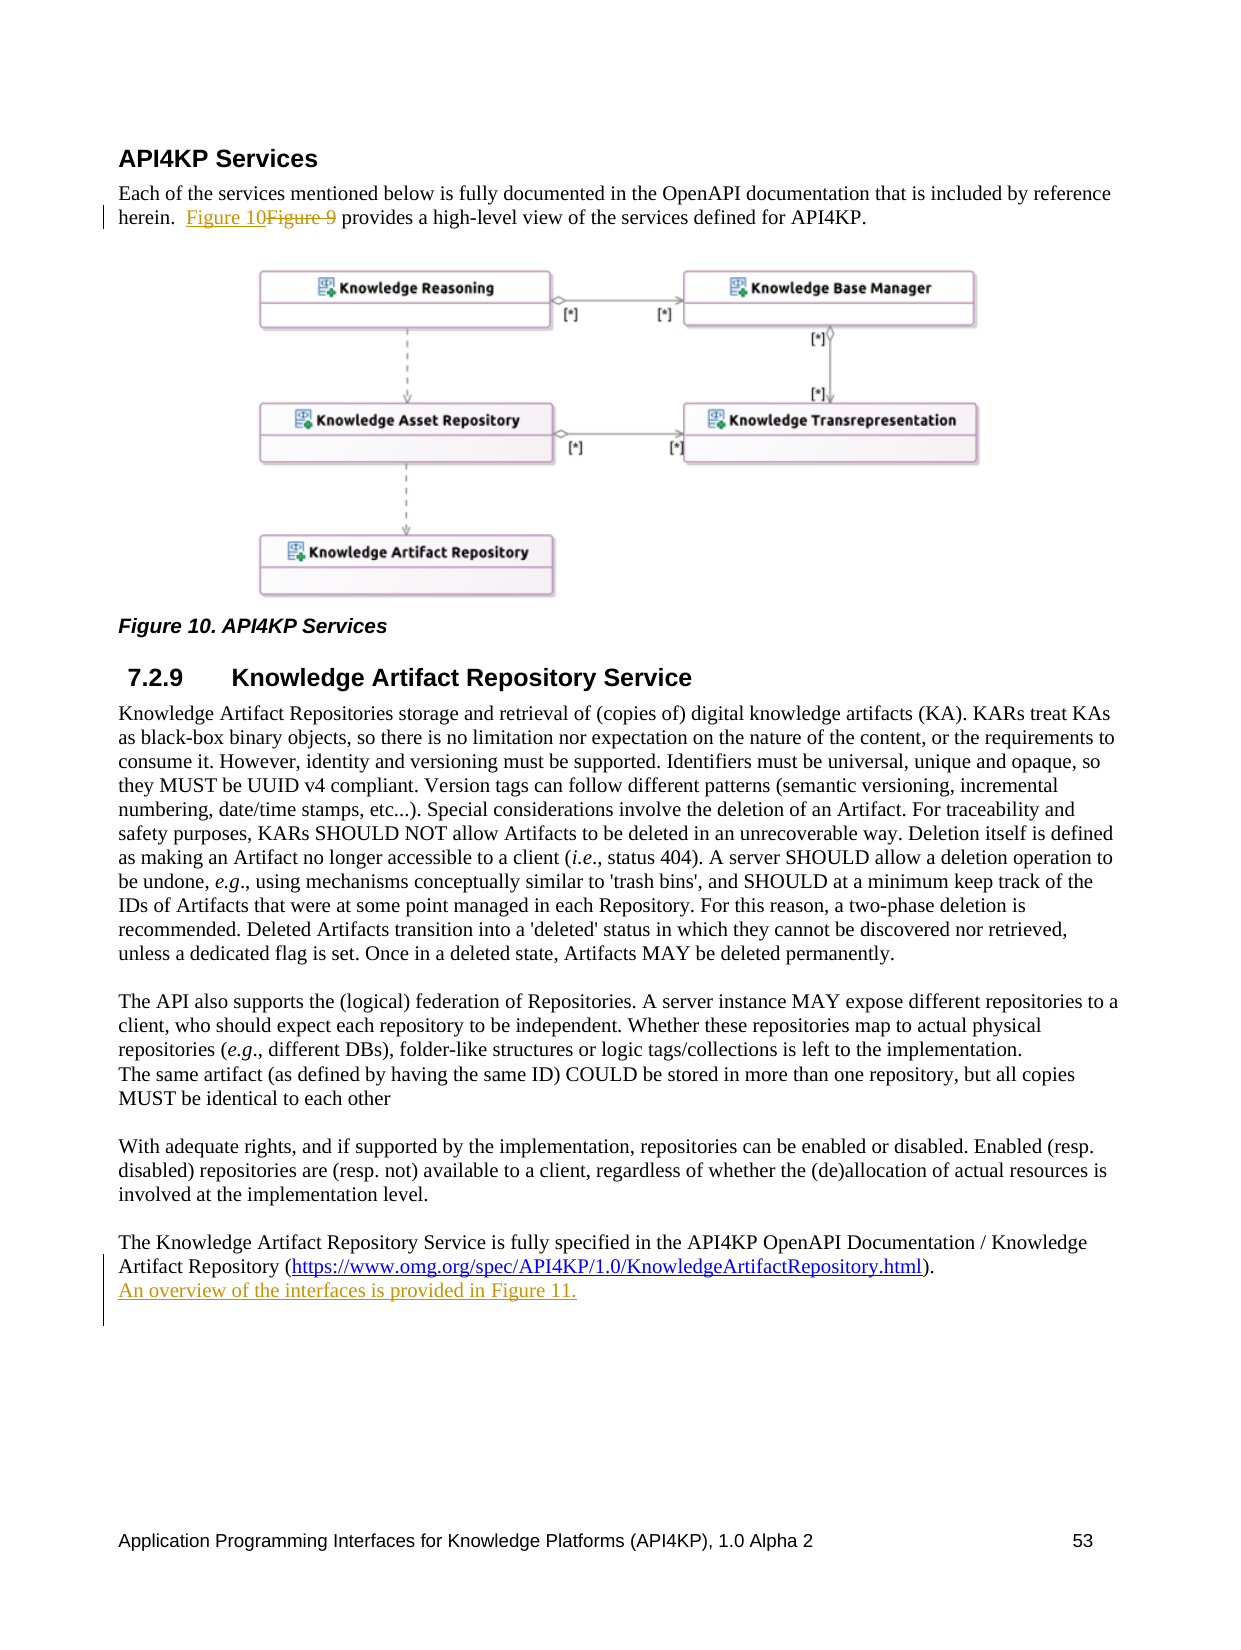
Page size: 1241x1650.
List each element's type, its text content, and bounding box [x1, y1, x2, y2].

text Figure . API4KP Services [118, 614, 1122, 638]
picture [248, 253, 992, 610]
subtitle Knowledge Artifact Repository Service [127, 663, 1122, 692]
subtitle API4KP Services [118, 143, 1122, 172]
text With adequate rights, and if supported by the implementation, repositories can be enabled or disabled. Enabled (resp. disabled) repositories are (resp. not) available to a client, regardless of whether the (de)allocation of actual resources is involved at the implementation level. [118, 1134, 1122, 1206]
text The same artifact (as defined by having the same ID) COULD be stored in more than one repository, but all copies MUST be identical to each other [118, 1061, 1122, 1109]
text Knowledge Artifact Repositories storage and retrieval of (copies of) digital knowledge artifacts (KA). KARs treat KAs as black-box binary objects, so there is no limitation nor expectation on the nature of the content, or the requirements to consume it. However, identity and versioning must be supported. Identifiers must be universal, unique and opaque, so they MUST be UUID v4 compliant. Version tags can follow different patterns (semantic versioning, incremental numbering, date/time stamps, etc...). Special considerations involve the deletion of an Artifact. For traceability and safety purposes, KARs SHOULD NOT allow Artifacts to be deleted in an unrecoverable way. Deletion itself is defined as making an Artifact no longer accessible to a client (i.e., status 404). A server SHOULD allow a deletion operation to be undone, e.g., using mechanisms conceptually similar to 'trash bins', and SHOULD at a minimum keep track of the IDs of Artifacts that were at some point managed in each Repository. For this reason, a two-phase deletion is recommended. Deleted Artifacts transition into a 'deleted' status in which they cannot be discovered nor retrieved, unless a dedicated flag is set. Once in a deleted state, Artifacts MAY be deleted permanently. [118, 701, 1122, 965]
text Each of the services mentioned below is fully documented in the OpenAPI documentation that is included by reference herein. provides a high-level view of the services defined for API4KP. [118, 181, 1122, 229]
text The API also supports the (logical) federation of Repositories. A server instance MAY expose different repositories to a client, who should expect each repository to be independent. Whether these repositories map to actual physical repositories (e.g., different DBs), folder-like structures or logic tags/collections is left to the implementation. [118, 989, 1122, 1061]
text The Knowledge Artifact Repository Service is fully specified in the API4KP OpenAPI Documentation / Knowledge Artifact Repository (https://www.omg.org/spec/API4KP/1.0/KnowledgeArtifactRepository.html). [118, 1230, 1122, 1278]
